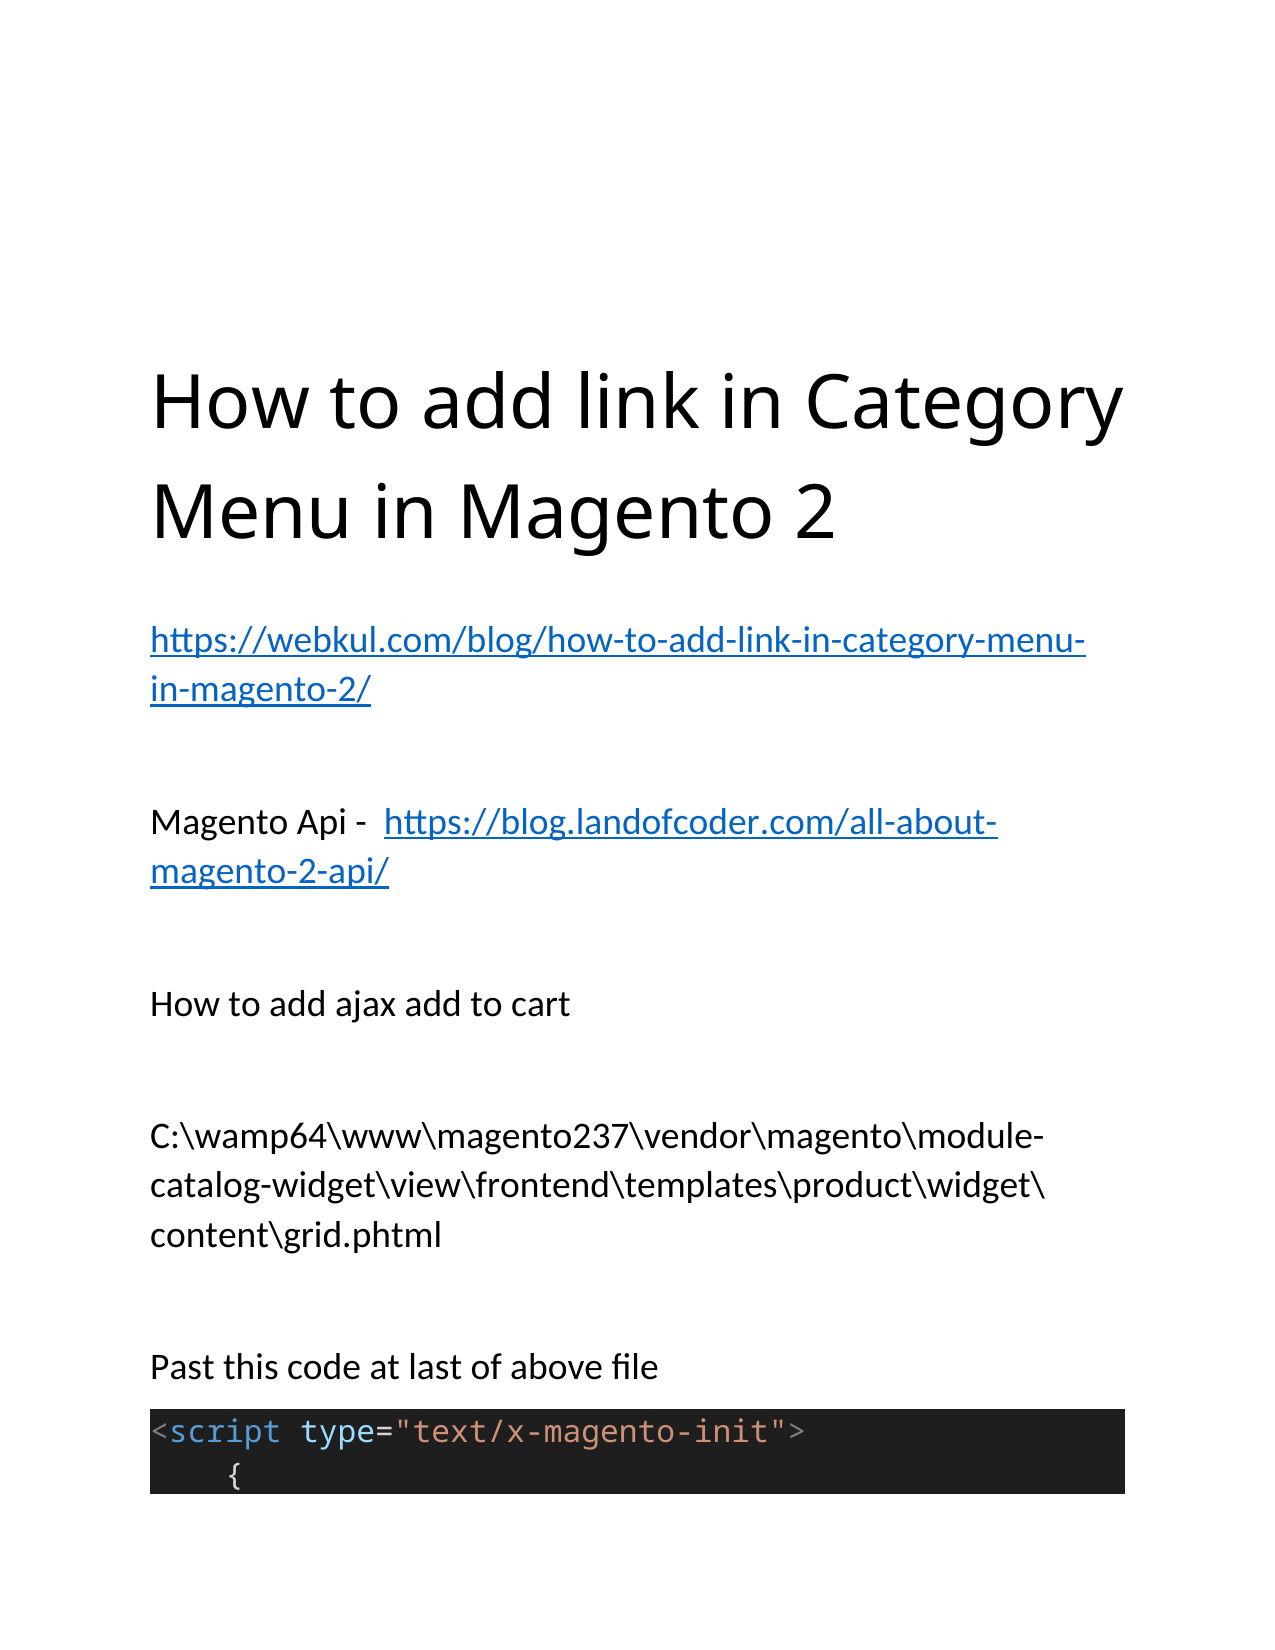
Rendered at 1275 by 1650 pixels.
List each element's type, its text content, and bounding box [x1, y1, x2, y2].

text How to add ajax add to cart [150, 979, 1125, 1025]
subtitle How to add link in Category Menu in Magento 2 [150, 348, 1125, 561]
text https://webkul.com/blog/how-to-add-link-in-category-menu-in-magento-2/ [150, 616, 1125, 711]
text { [150, 1452, 1125, 1494]
text <script type="text/x-magento-init"> [150, 1409, 1125, 1452]
text C:\wamp64\www\magento237\vendor\magento\module-catalog-widget\view\frontend\templates\product\widget\content\grid.phtml [150, 1112, 1125, 1257]
text Magento Api - https://blog.landofcoder.com/all-about-magento-2-api/ [150, 798, 1125, 893]
text Past this code at last of above file [150, 1343, 1125, 1389]
